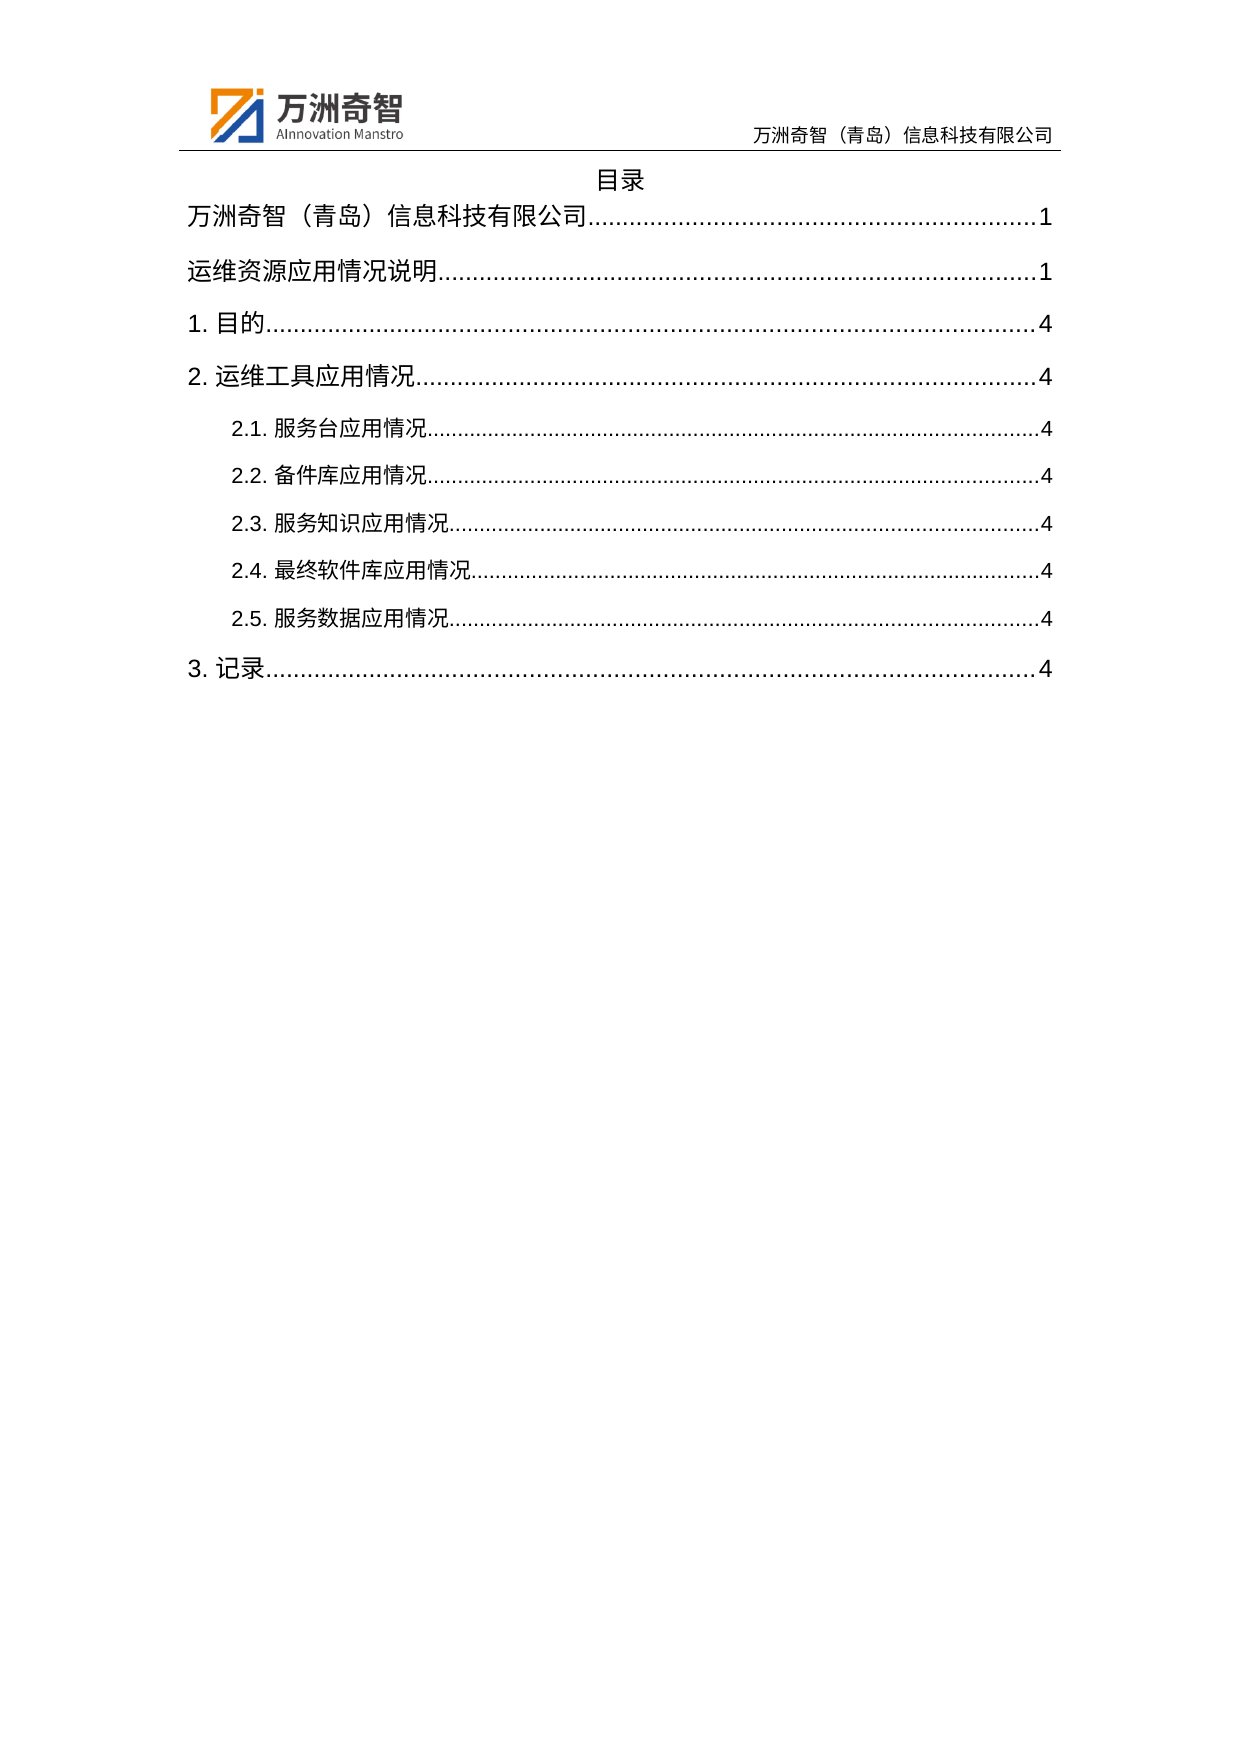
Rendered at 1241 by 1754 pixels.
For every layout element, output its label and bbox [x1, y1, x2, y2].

picture [194, 79, 417, 150]
